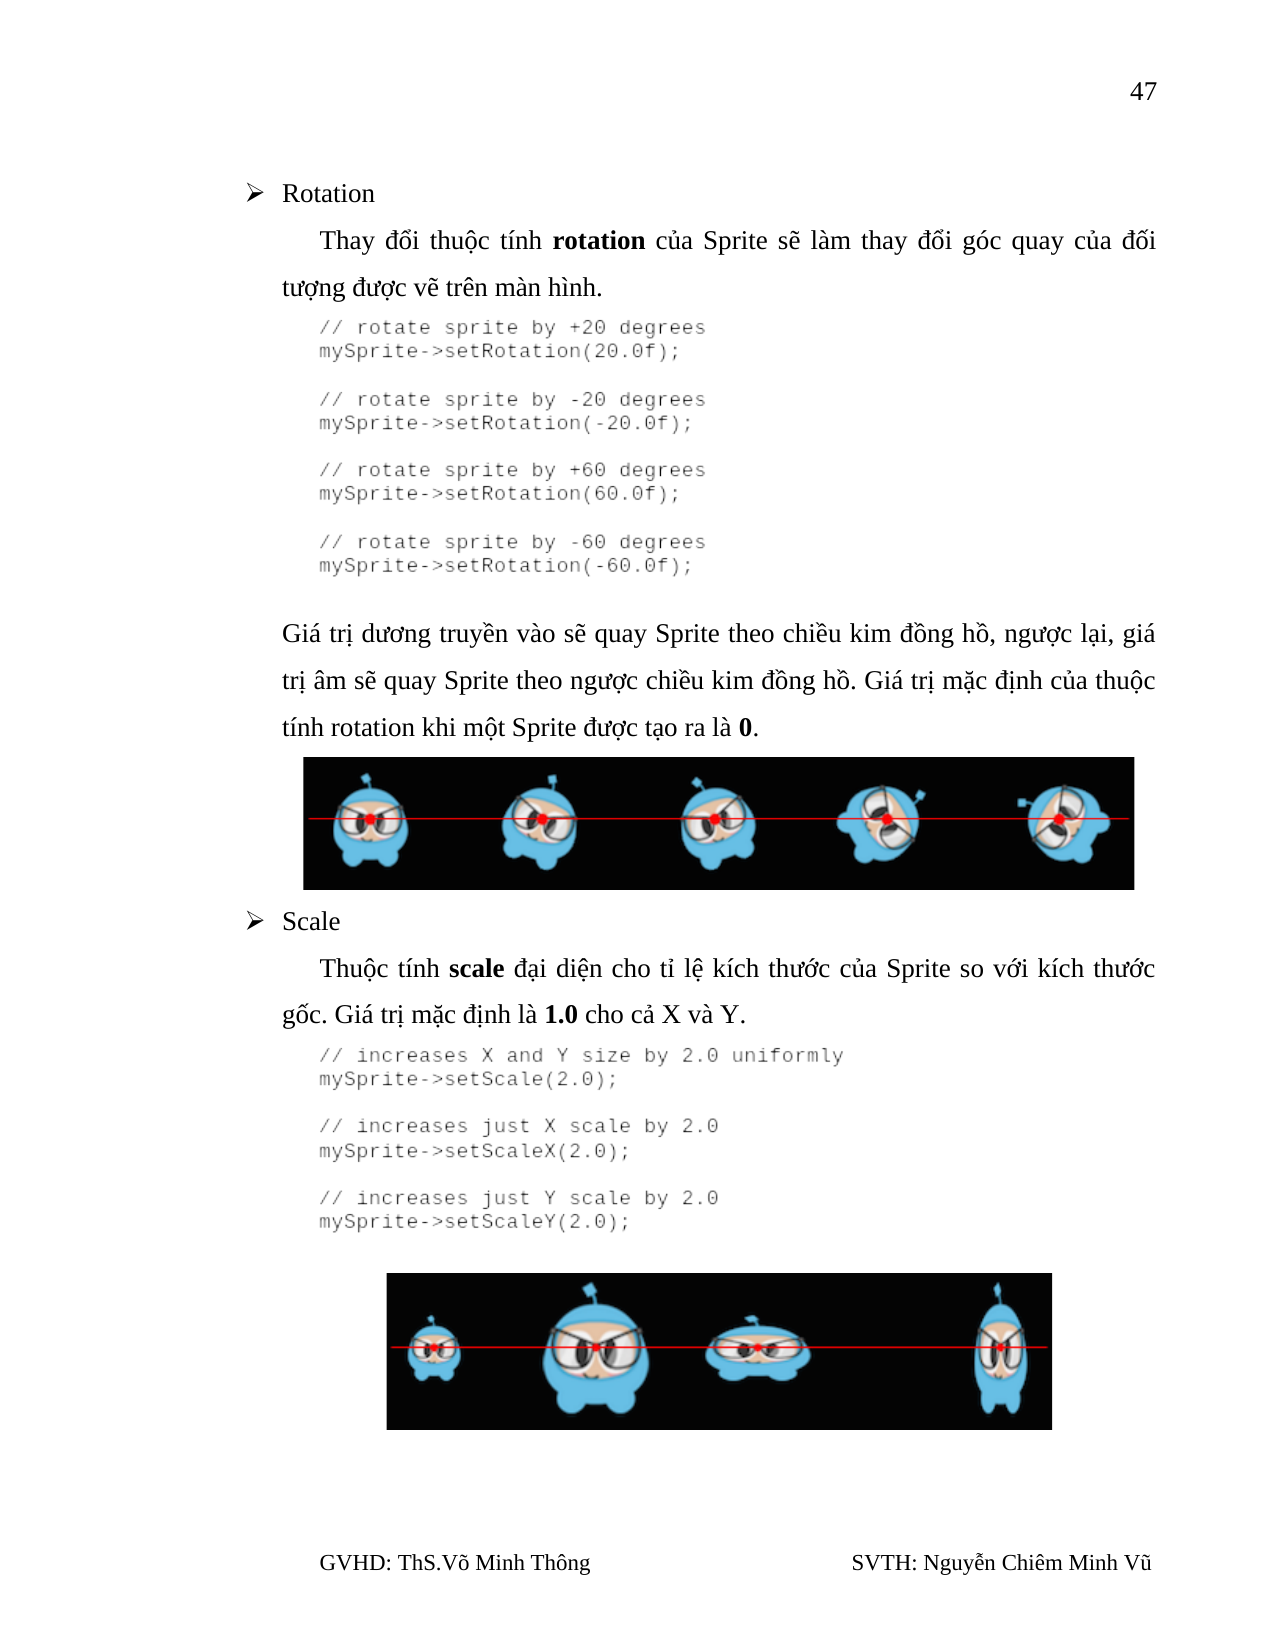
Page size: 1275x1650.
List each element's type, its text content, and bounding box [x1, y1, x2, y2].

list Scale [244, 905, 1157, 936]
picture [303, 757, 1135, 890]
text Thay đổi thuộc tính rotation của Sprite sẽ làm thay đổi góc quay của đối tượng được vẽ trên màn hình. [282, 224, 1157, 302]
text Thuộc tính scale đại diện cho tỉ lệ kích thước của Sprite so với kích thước gốc. Giá trị mặc định là 1.0 cho cả X và Y. [282, 952, 1157, 1030]
picture [386, 1273, 1053, 1430]
list Rotation [244, 177, 1157, 208]
text Giá trị dương truyền vào sẽ quay Sprite theo chiều kim đồng hồ, ngược lại, giá trị âm sẽ quay Sprite theo ngược chiều kim đồng hồ. Giá trị mặc định của thuộc tính rotation khi một Sprite được tạo ra là 0. [282, 317, 1157, 742]
